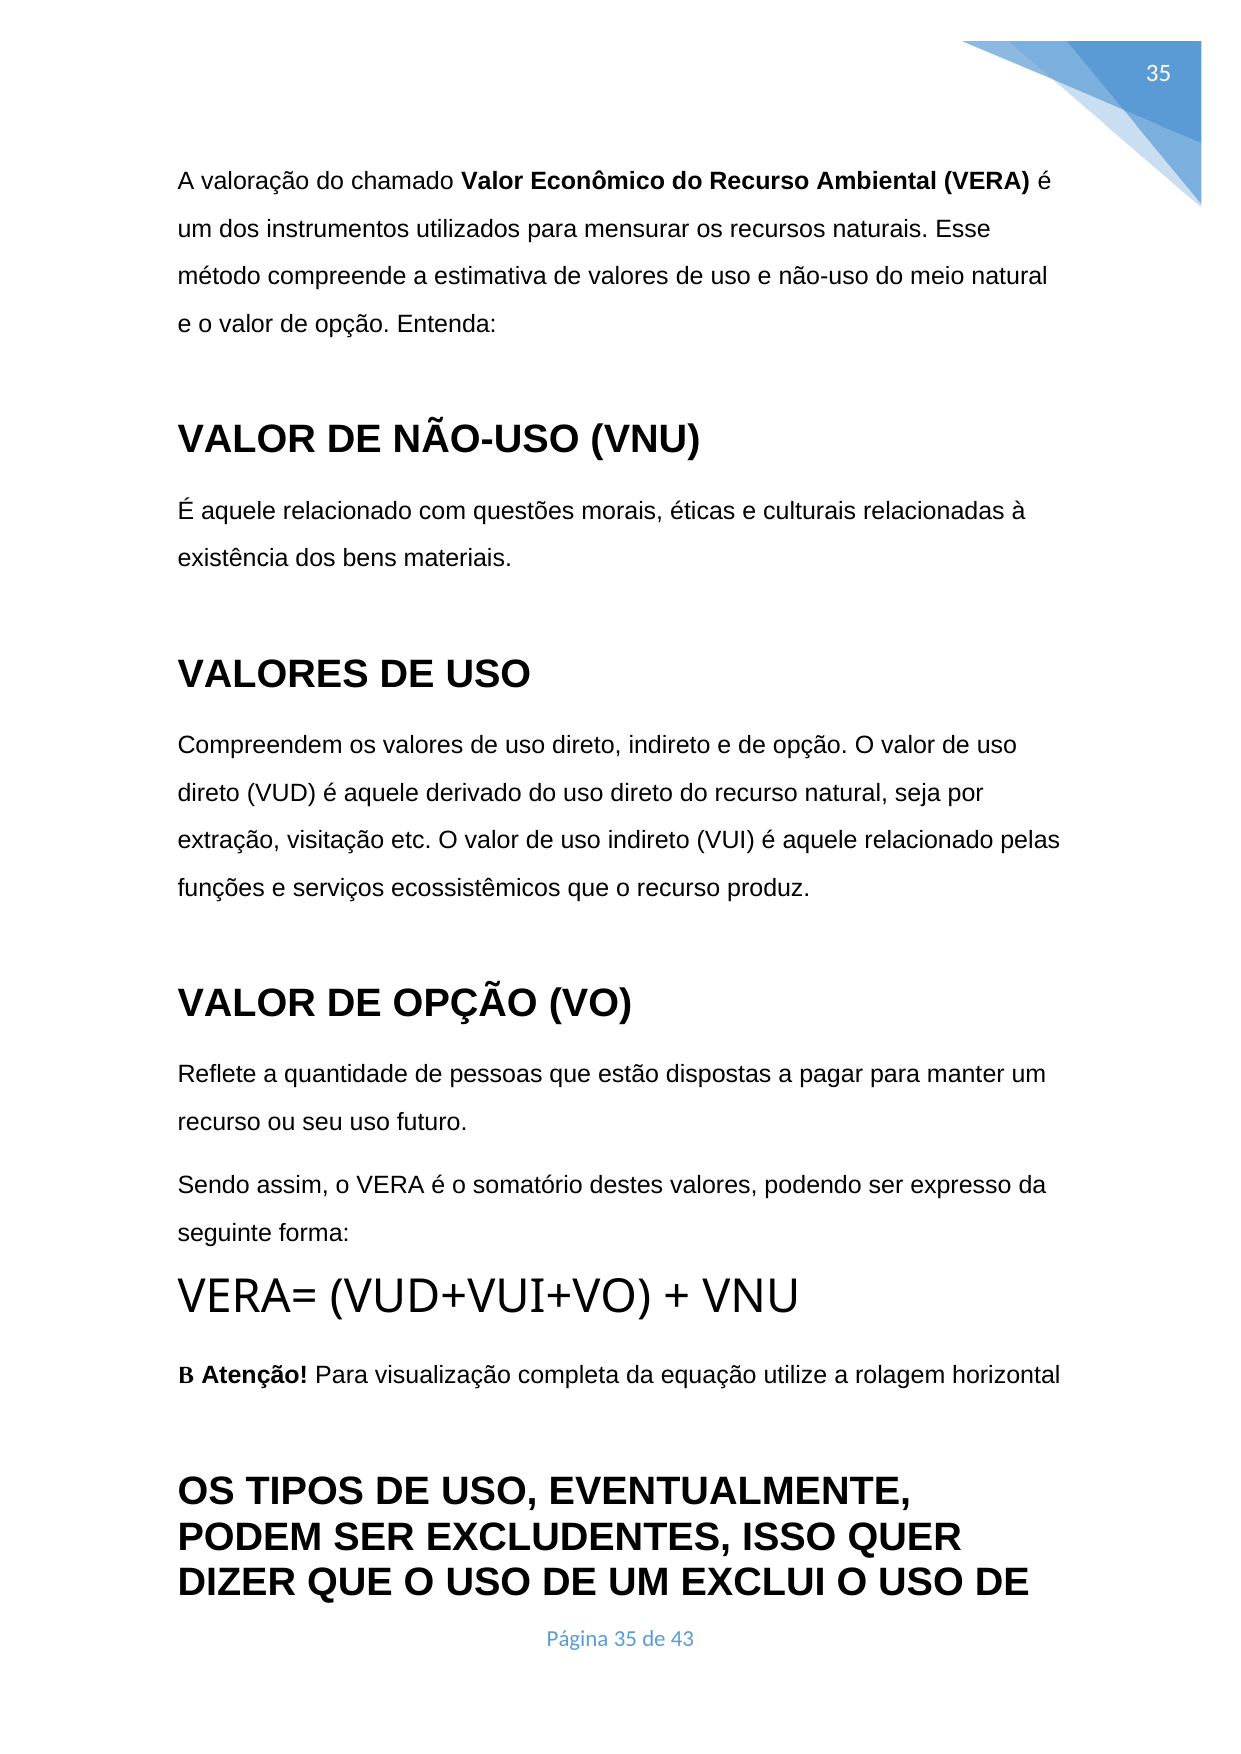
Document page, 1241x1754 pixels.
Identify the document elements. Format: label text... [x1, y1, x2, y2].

text Sendo assim, o VERA é o somatório destes valores, podendo ser expresso da seguinte forma: [177, 1151, 1063, 1246]
text VALOR DE NÃO-USO (VNU) [177, 416, 1063, 461]
text VALOR DE OPÇÃO (VO) [177, 979, 1063, 1025]
text A valoração do chamado Valor Econômico do Recurso Ambiental (VERA) é um dos instrumentos utilizados para mensurar os recursos naturais. Esse método compreende a estimativa de valores de uso e não-uso do meio natural e o valor de opção. Entenda: [177, 148, 1063, 338]
text É aquele relacionado com questões morais, éticas e culturais relacionadas à existência dos bens materiais. [177, 477, 1063, 572]
text VALORES DE USO [177, 650, 1063, 696]
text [177, 1467, 1063, 1604]
text Compreendem os valores de uso direto, indireto e de opção. O valor de uso direto (VUD) é aquele derivado do uso direto do recurso natural, seja por extração, visitação etc. O valor de uso indireto (VUI) é aquele relacionado pelas funções e serviços ecossistêmicos que o recurso produz. [177, 711, 1063, 901]
picture [962, 41, 1202, 207]
text Reflete a quantidade de pessoas que estão dispostas a pagar para manter um recurso ou seu uso futuro. [177, 1041, 1063, 1136]
text  Atenção! Para visualização completa da equação utilize a rolagem horizontal [177, 1341, 1063, 1389]
text VERA= (VUD+VUI+VO) + VNU [177, 1262, 1063, 1326]
